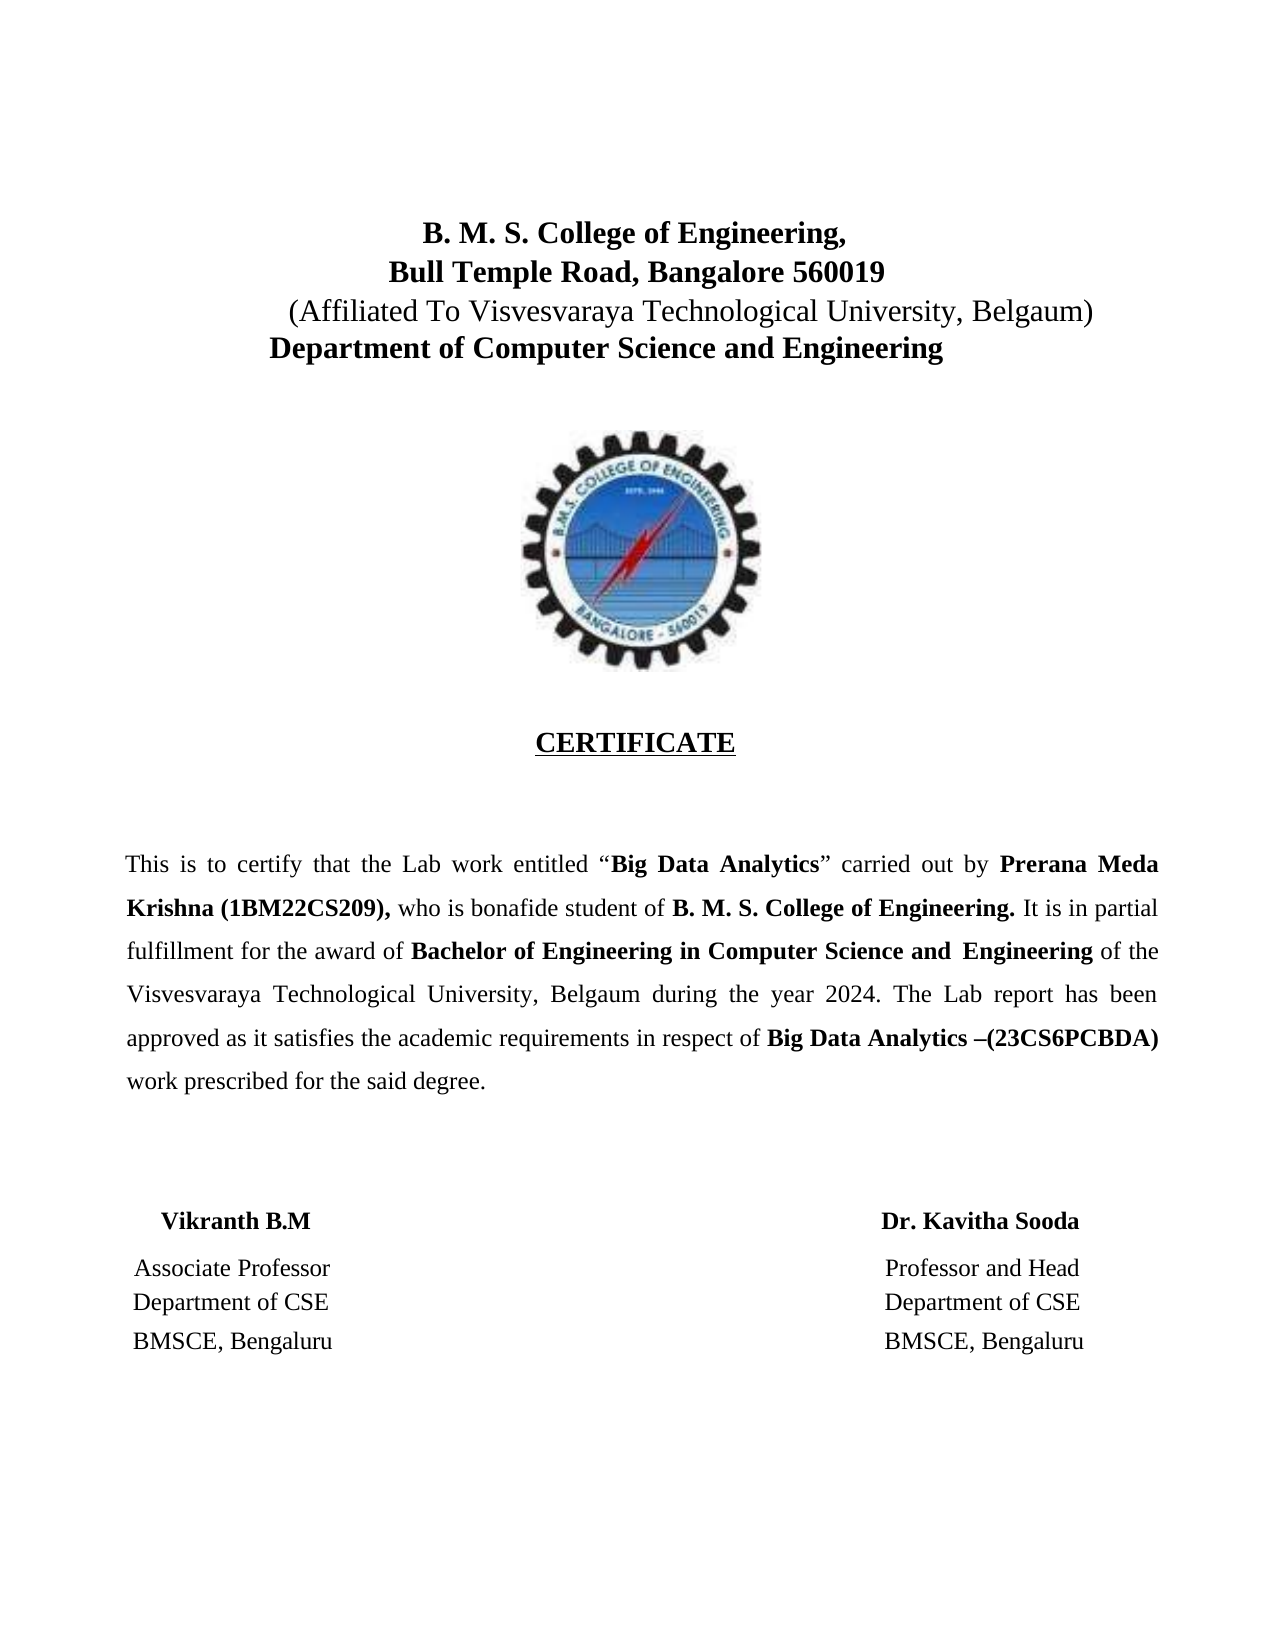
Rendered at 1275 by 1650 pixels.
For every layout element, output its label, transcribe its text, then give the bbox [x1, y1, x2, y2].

picture [520, 430, 762, 672]
text Vikranth B.M Dr. Kavitha Sooda [161, 1206, 1237, 1235]
text BMSCE, Bengaluru BMSCE, Bengaluru [133, 1326, 1237, 1355]
text CERTIFICATE [123, 726, 1148, 759]
text This is to certify that the Lab work entitled “Big Data Analytics” carried out by Prerana Meda Krishna (1BM22CS209), who is bonafide student of B. M. S. College of Engineering. It is in partial fulfillment for the award of Bachelor of Engineering in Computer Science and Engineering of the Visvesvaraya Technological University, Belgaum during the year 2024. The Lab report has been approved as it satisfies the academic requirements in respect of Big Data Analytics –(23CS6PCBDA) work prescribed for the said degree. [125, 849, 1159, 1095]
text Associate Professor Professor and Head [134, 1253, 1237, 1282]
text B. M. S. College of Engineering, [422, 214, 1237, 251]
text (Affiliated To Visvesvaraya Technological University, Belgaum) [288, 292, 1237, 328]
text Department of CSE Department of CSE [133, 1287, 1237, 1316]
text Department of Computer Science and Engineering [269, 330, 1237, 366]
text Bull Temple Road, Bangalore 560019 [388, 253, 1237, 289]
